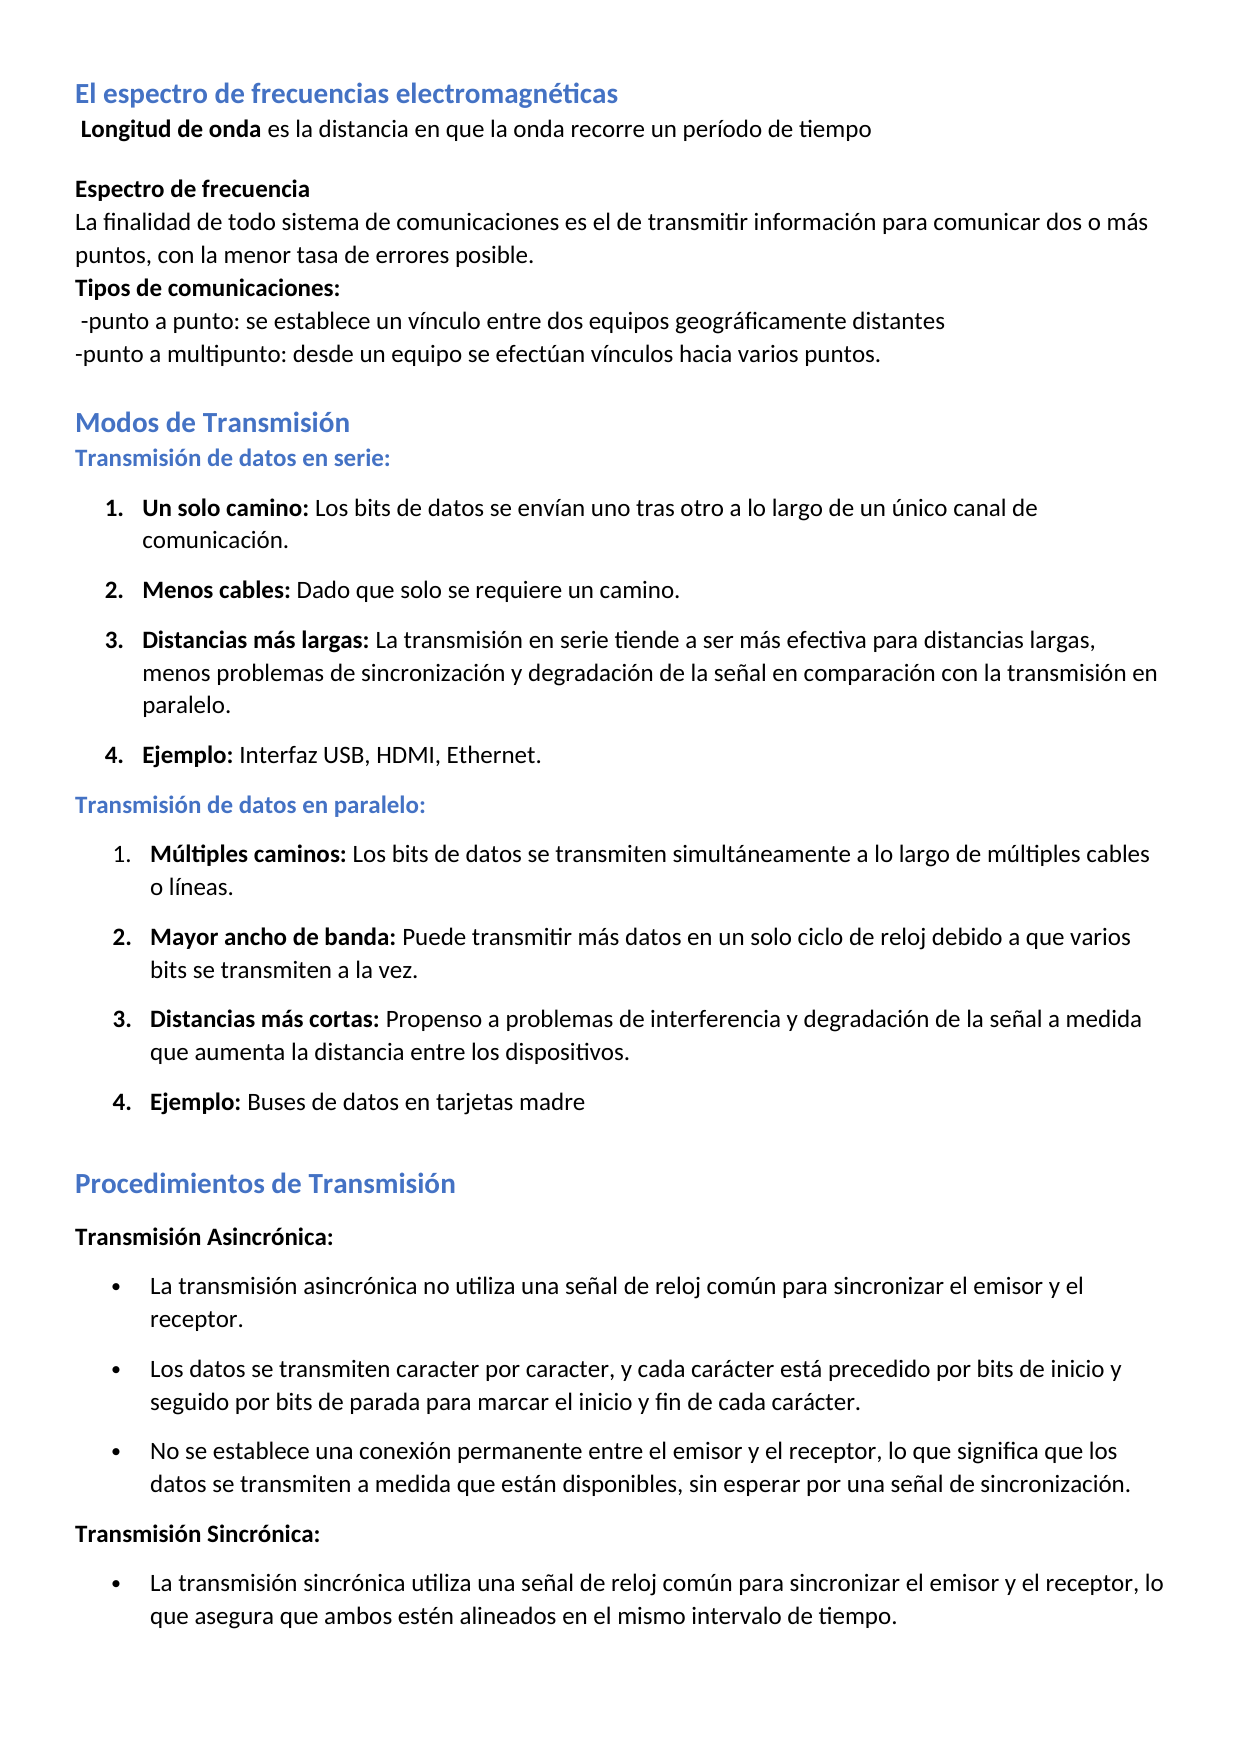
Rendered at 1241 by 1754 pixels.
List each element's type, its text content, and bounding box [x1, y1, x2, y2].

list Múltiples caminos: Los bits de datos se transmiten simultáneamente a lo largo de múltiples cables o líneas. [112, 838, 1165, 902]
list Un solo camino: Los bits de datos se envían uno tras otro a lo largo de un único canal de comunicación. [104, 492, 1165, 555]
list Ejemplo: Interfaz USB, HDMI, Ethernet. [104, 739, 1165, 770]
text El espectro de frecuencias electromagnéticas Longitud de onda es la distancia en que la onda recorre un período de tiempo Espectro de frecuencia La finalidad de todo sistema de comunicaciones es el de transmitir información para comunicar dos o más puntos, con la menor tasa de errores posible. Tipos de comunicaciones: -punto a punto: se establece un vínculo entre dos equipos geográficamente distantes -punto a multipunto: desde un equipo se efectúan vínculos hacia varios puntos. Modos de Transmisión Transmisión de datos en serie: [75, 75, 1165, 473]
text Transmisión Asincrónica: [75, 1221, 1165, 1251]
text Procedimientos de Transmisión [75, 1166, 1165, 1201]
list La transmisión sincrónica utiliza una señal de reloj común para sincronizar el emisor y el receptor, lo que asegura que ambos estén alineados en el mismo intervalo de tiempo. [112, 1567, 1165, 1631]
list Ejemplo: Buses de datos en tarjetas madre [112, 1086, 1165, 1147]
list Menos cables: Dado que solo se requiere un camino. [104, 574, 1165, 605]
list La transmisión asincrónica no utiliza una señal de reloj común para sincronizar el emisor y el receptor. [112, 1270, 1165, 1334]
text Transmisión de datos en paralelo: [75, 789, 1165, 819]
list Distancias más largas: La transmisión en serie tiende a ser más efectiva para distancias largas, menos problemas de sincronización y degradación de la señal en comparación con la transmisión en paralelo. [104, 624, 1165, 720]
list No se establece una conexión permanente entre el emisor y el receptor, lo que significa que los datos se transmiten a medida que están disponibles, sin esperar por una señal de sincronización. [112, 1435, 1165, 1499]
text Transmisión Sincrónica: [75, 1518, 1165, 1548]
list Distancias más cortas: Propenso a problemas de interferencia y degradación de la señal a medida que aumenta la distancia entre los dispositivos. [112, 1003, 1165, 1067]
list Los datos se transmiten caracter por caracter, y cada carácter está precedido por bits de inicio y seguido por bits de parada para marcar el inicio y fin de cada carácter. [112, 1353, 1165, 1416]
list Mayor ancho de banda: Puede transmitir más datos en un solo ciclo de reloj debido a que varios bits se transmiten a la vez. [112, 921, 1165, 984]
